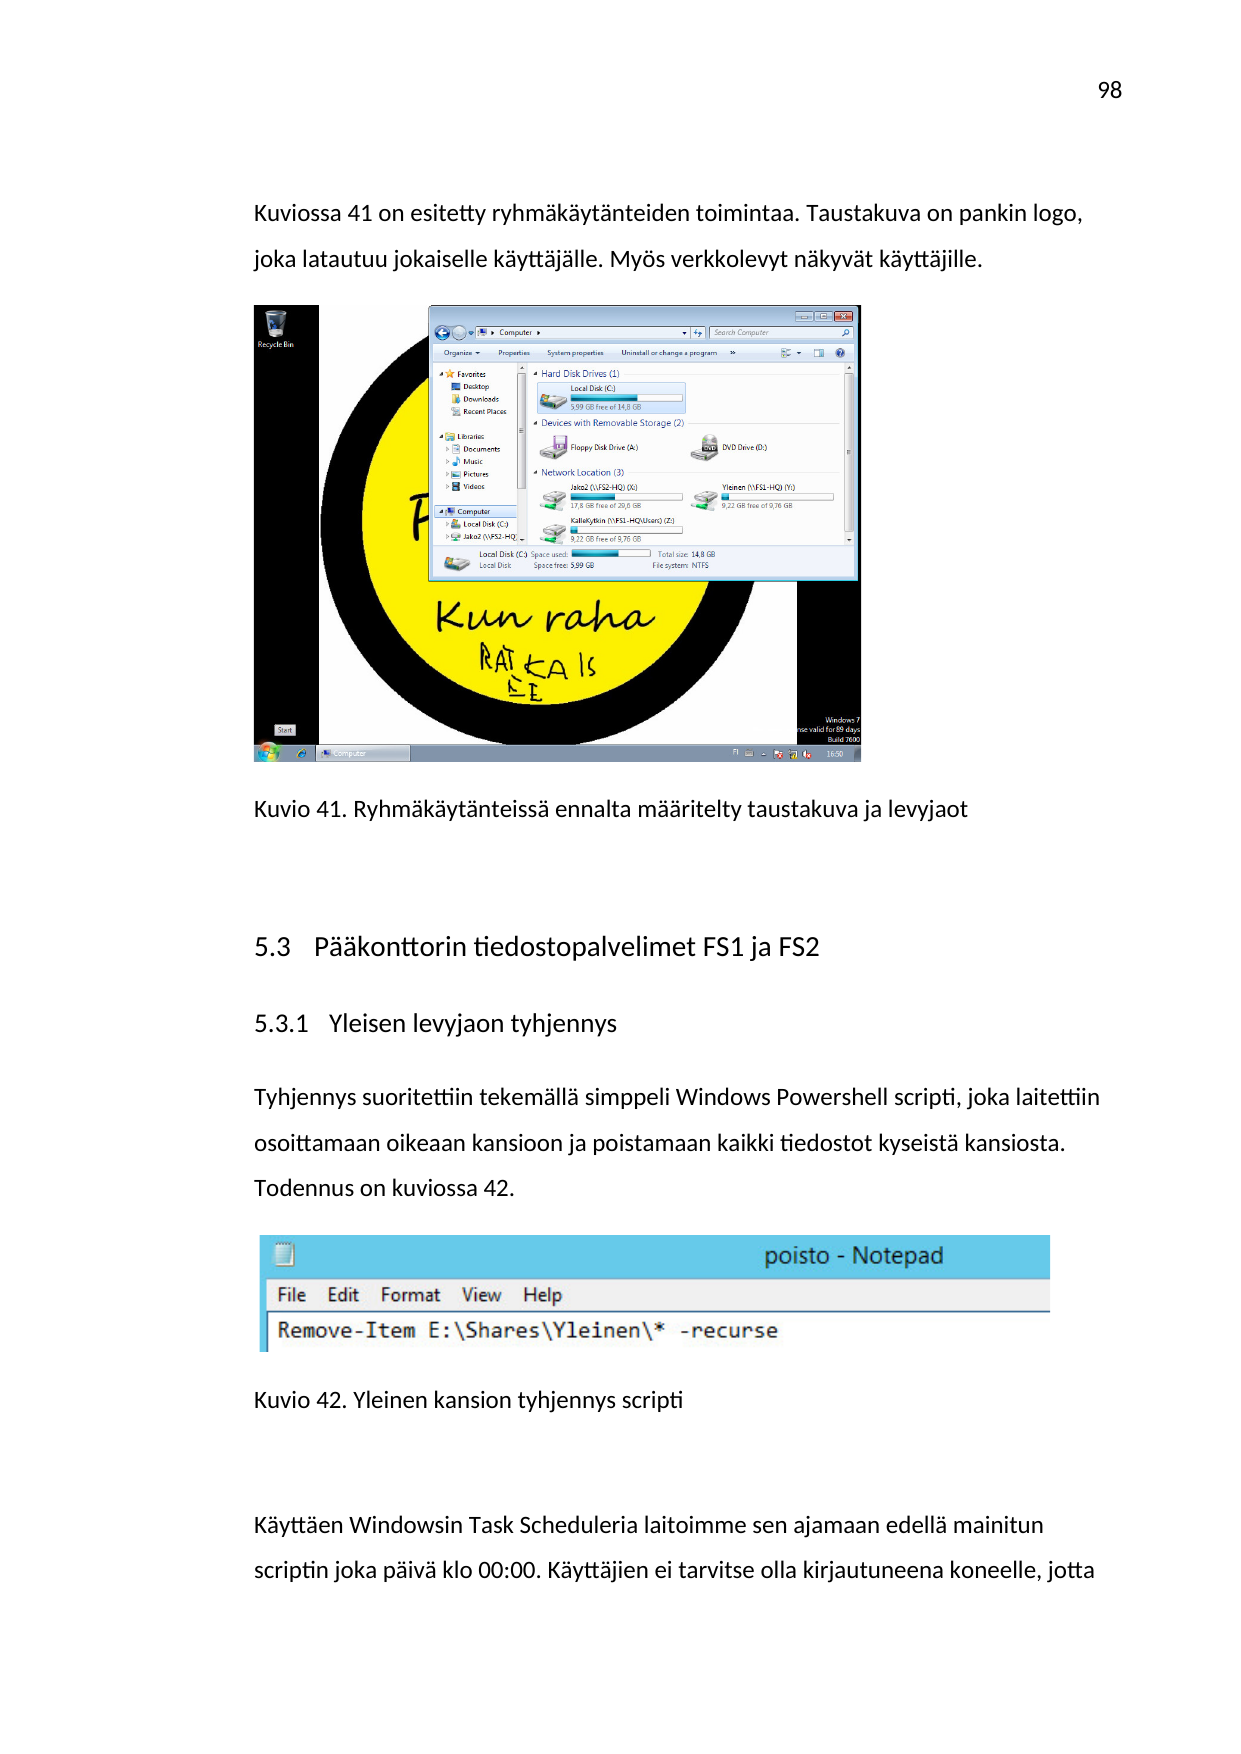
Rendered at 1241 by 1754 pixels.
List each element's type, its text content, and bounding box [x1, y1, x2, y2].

picture [253, 305, 862, 762]
subtitle Yleisen levyjaon tyhjennys [254, 1007, 1122, 1039]
picture [259, 1235, 1051, 1352]
subtitle Pääkonttorin tiedostopalvelimet FS1 ja FS2 [254, 928, 1122, 964]
text Tyhjennys suoritettiin tekemällä simppeli Windows Powershell scripti, joka laitettiin osoittamaan oikeaan kansioon ja poistamaan kaikki tiedostot kyseistä kansiosta. Todennus on kuviossa 42. [254, 1081, 1122, 1203]
text Kuviossa 41 on esitetty ryhmäkäytänteiden toimintaa. Taustakuva on pankin logo, joka latautuu jokaiselle käyttäjälle. Myös verkkolevyt näkyvät käyttäjille. [254, 197, 1122, 273]
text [254, 1509, 1122, 1585]
